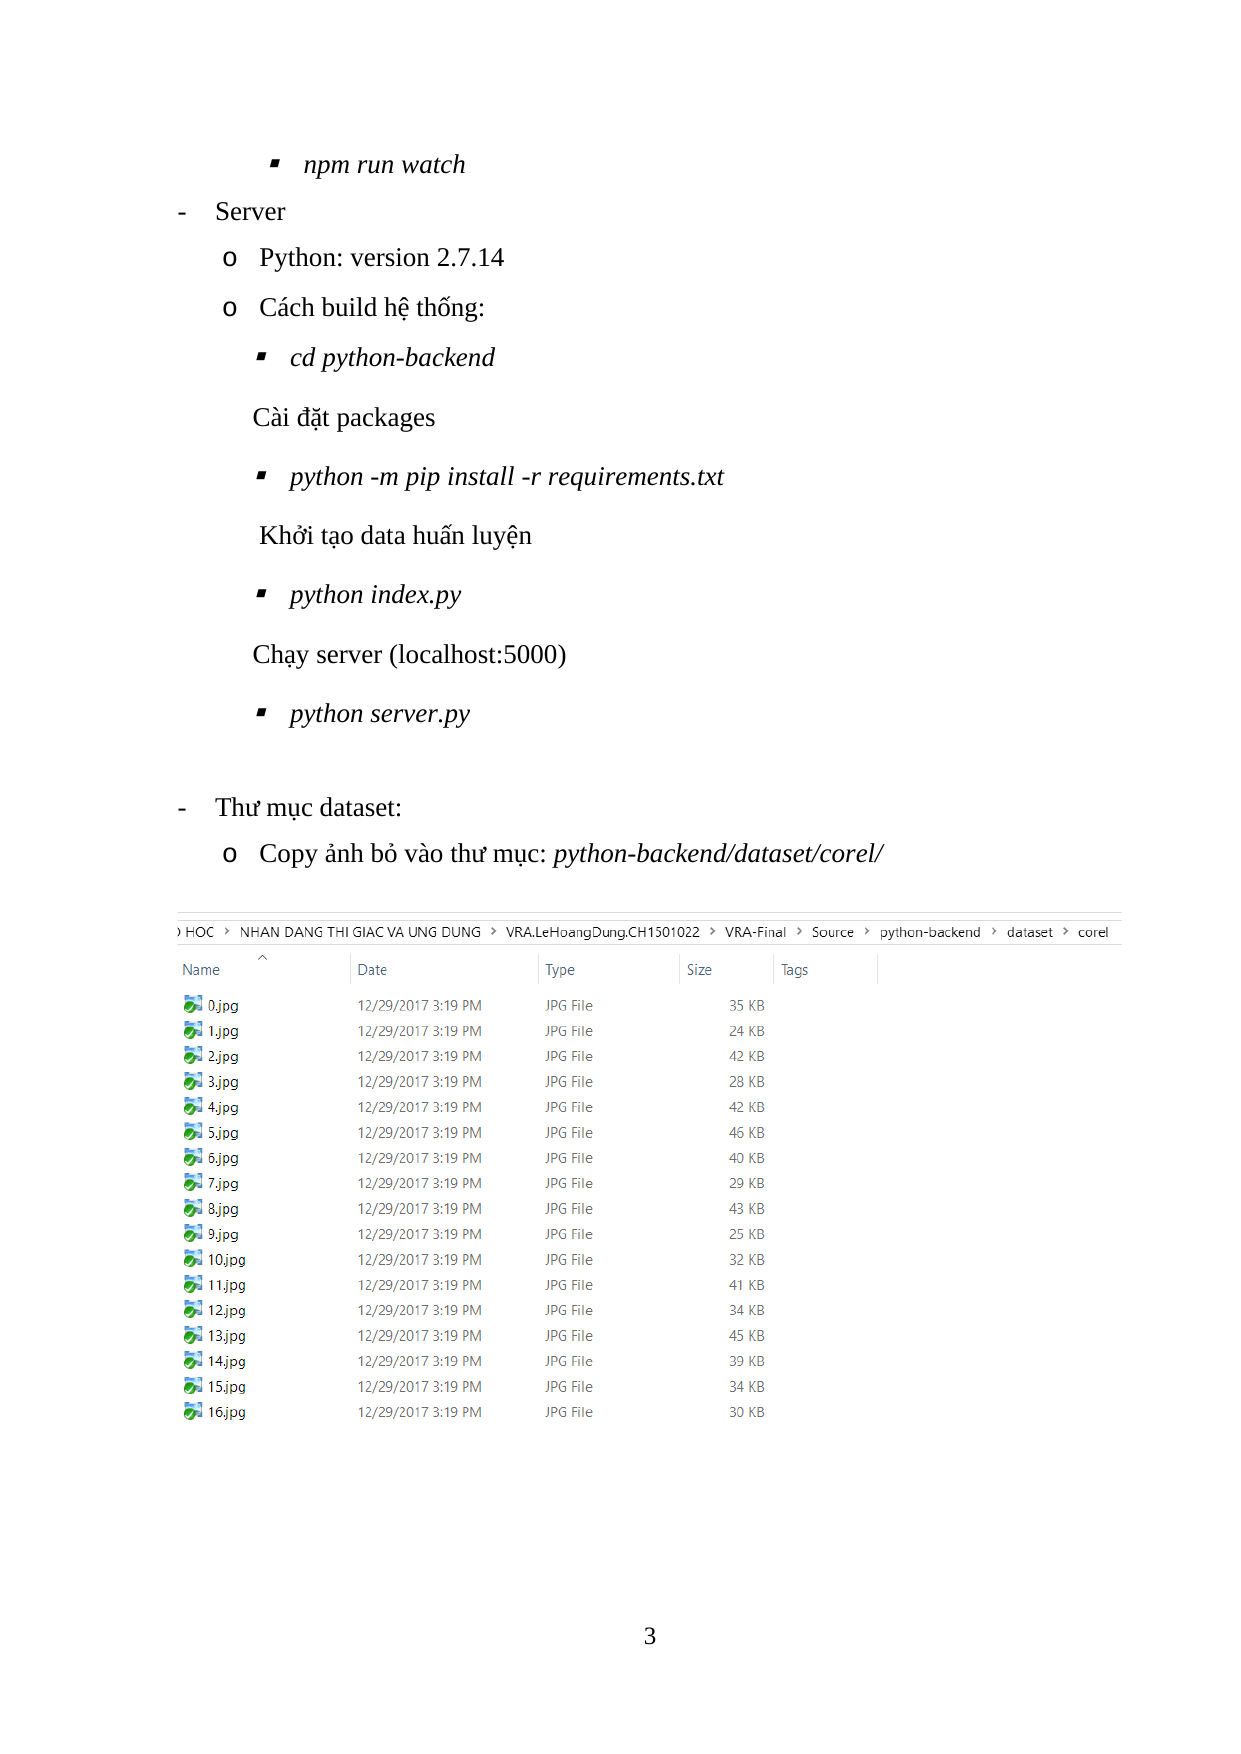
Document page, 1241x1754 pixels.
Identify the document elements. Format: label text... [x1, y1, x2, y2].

picture [177, 900, 1122, 1425]
list python index.py [252, 578, 1122, 610]
list cd python-backend [252, 341, 1122, 373]
list npm run watch [266, 148, 1122, 179]
text Khởi tạo data huấn luyện [177, 519, 1122, 551]
list python server.py [252, 697, 1122, 728]
list python -m pip install -r requirements.txt [252, 460, 1122, 491]
list Cách build hệ thống: [222, 291, 1122, 325]
list Server [177, 194, 1122, 226]
text Cài đặt packages [177, 401, 1122, 432]
text Chạy server (localhost:5000) [177, 638, 1122, 669]
list Copy ảnh bỏ vào thư mục: python-backend/dataset/corel/ [222, 837, 1122, 871]
list Python: version 2.7.14 [222, 241, 1122, 275]
list Thư mục dataset: [177, 791, 1122, 822]
